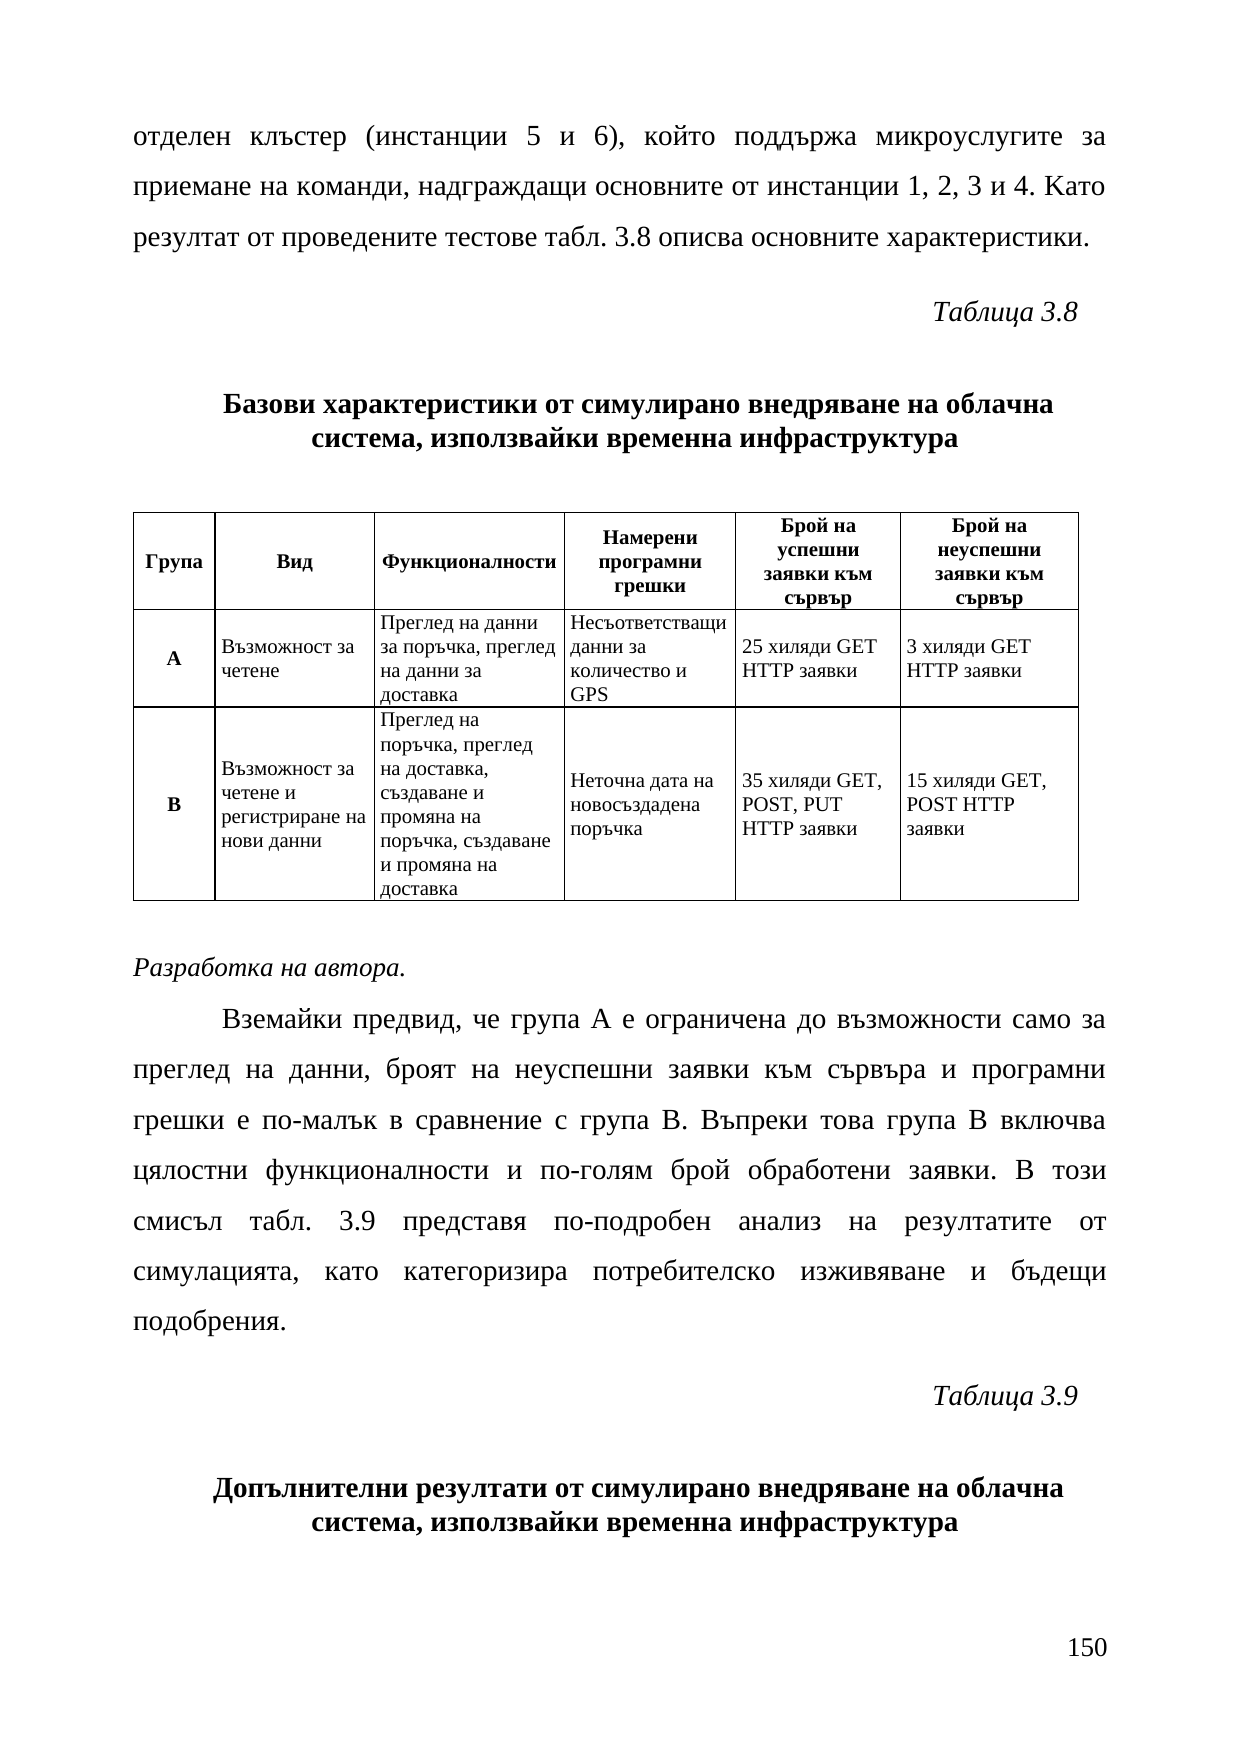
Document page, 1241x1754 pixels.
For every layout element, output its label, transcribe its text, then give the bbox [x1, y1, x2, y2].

title Базови характеристики от симулирано внедряване на облачна система, използвайки временна инфраструктура [192, 353, 1078, 487]
table_cell Възможност за четене и регистриране на нови данни [216, 708, 374, 900]
table_header Функционалности [375, 513, 564, 609]
text Разработка на автора. [133, 951, 1107, 982]
table_cell Неточна дата на новосъздадена поръчка [565, 708, 735, 900]
table_header Група [134, 513, 214, 609]
table_cell Възможност за четене [216, 610, 374, 706]
table_header Намерени програмни грешки [565, 513, 735, 609]
table_cell 25 хиляди GET HTTP заявки [736, 610, 900, 706]
table_header Вид [216, 513, 374, 609]
table_cell А [134, 610, 214, 706]
title Таблица 3.9 [192, 1378, 1078, 1412]
table_header Брой на неуспешни заявки към сървър [901, 513, 1078, 609]
table_cell B [134, 708, 214, 900]
table_cell 35 хиляди GET, POST, PUT HTTP заявки [736, 708, 900, 900]
table_cell Преглед на поръчка, преглед на доставка, създаване и промяна на поръчка, създаване и промяна на доставка [375, 708, 564, 900]
table_cell Преглед на данни за поръчка, преглед на данни за доставка [375, 610, 564, 706]
title Таблица 3.8 [192, 294, 1078, 328]
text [133, 118, 1107, 252]
title Допълнителни резултати от симулирано внедряване на облачна система, използвайки временна инфраструктура [192, 1437, 1078, 1571]
table_header Брой на успешни заявки към сървър [736, 513, 900, 609]
table_cell 15 хиляди GET, POST HTTP заявки [901, 708, 1078, 900]
text Вземайки предвид, че група А е ограничена до възможности само за преглед на данни, броят на неуспешни заявки към сървъра и програмни грешки е по-малък в сравнение с група В. Въпреки това група В включва цялостни функционалности и по-голям брой обработени заявки. В този смисъл табл. 3.9 представя по-подробен анализ на резултатите от симулацията, като категоризира потребителско изживяване и бъдещи подобрения. [133, 1001, 1107, 1337]
table_cell 3 хиляди GET HTTP заявки [901, 610, 1078, 706]
table_cell Несъответстващи данни за количество и GPS [565, 610, 735, 706]
